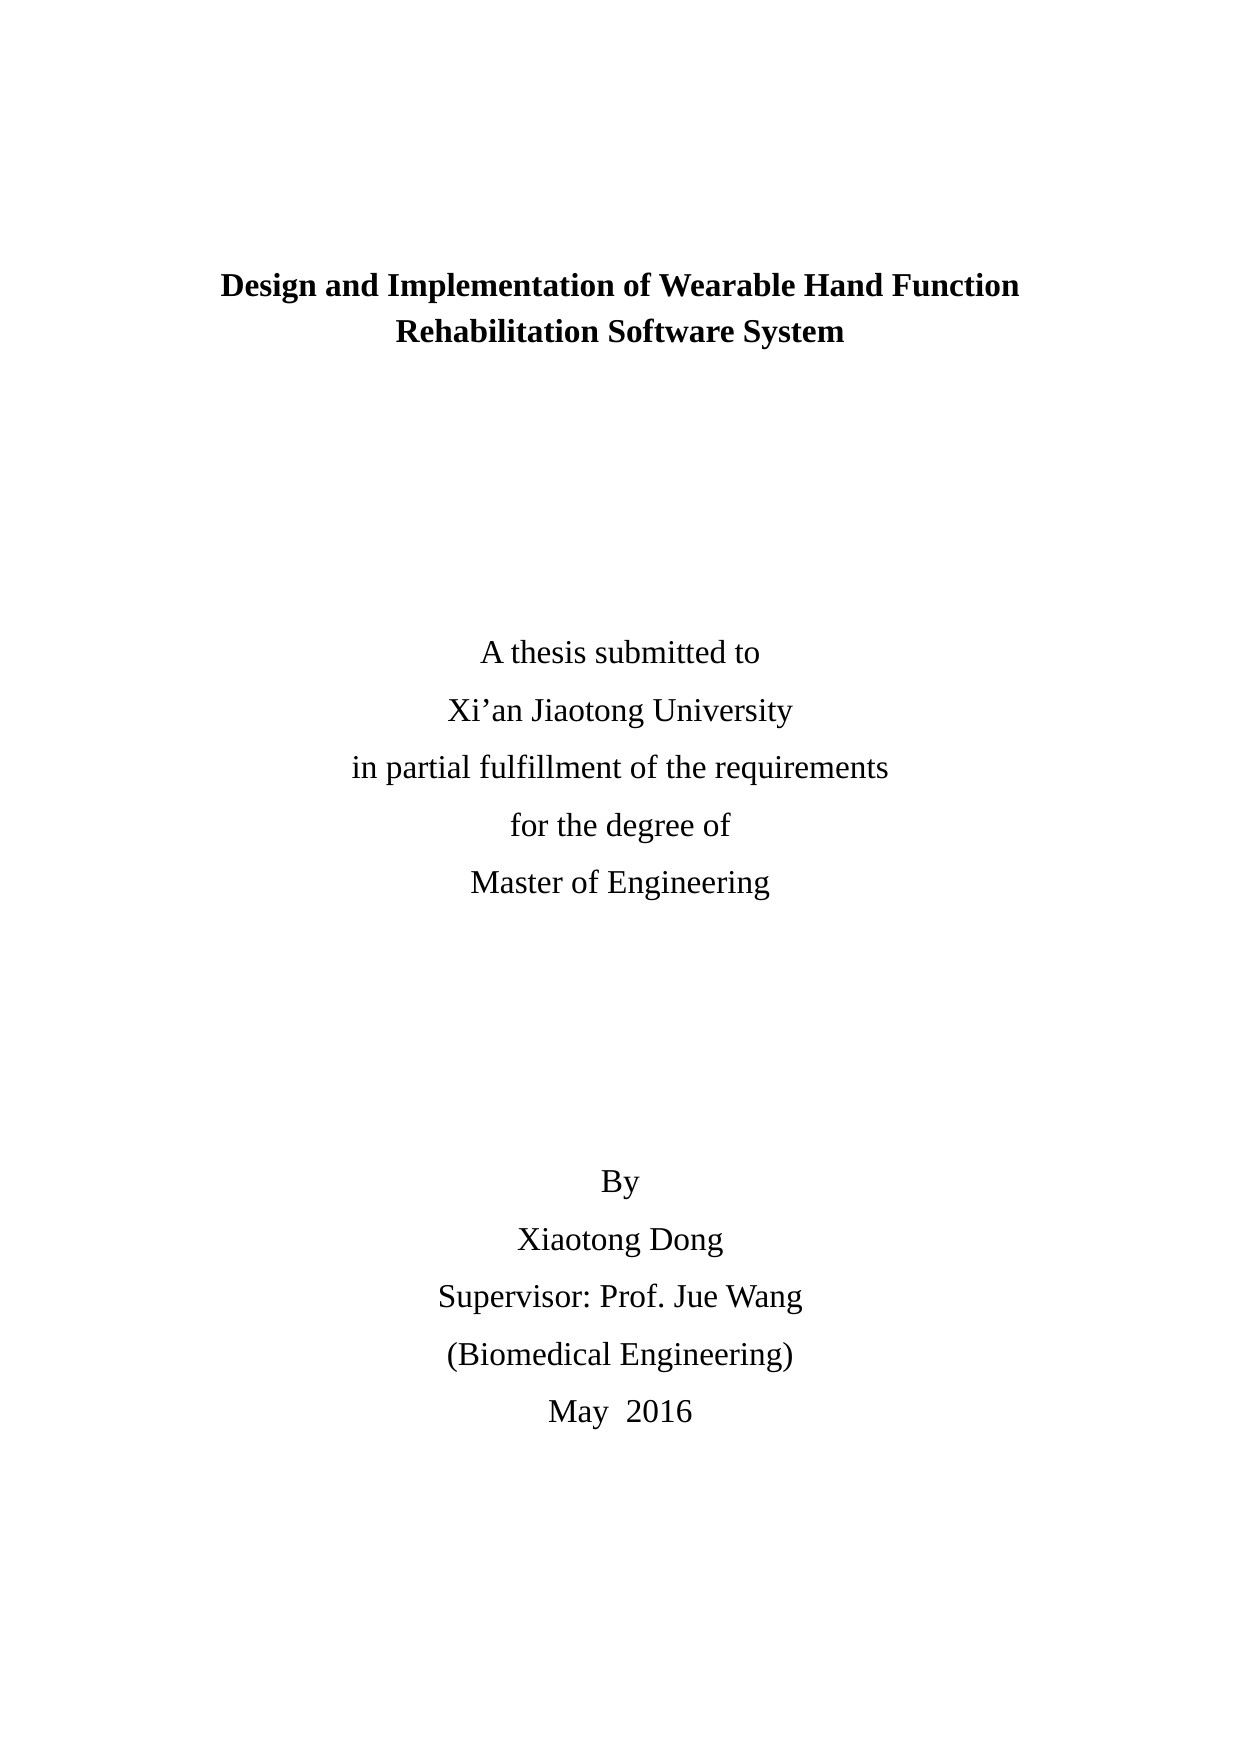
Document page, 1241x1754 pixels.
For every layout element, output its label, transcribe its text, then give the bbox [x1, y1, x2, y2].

text Xiaotong Dong [153, 1219, 1087, 1257]
text for the degree of [153, 805, 1087, 843]
text Master of Engineering [153, 863, 1087, 901]
text May 2016 [153, 1391, 1087, 1430]
text Supervisor: Prof. Jue Wang [153, 1276, 1087, 1315]
text (Biomedical Engineering) [153, 1334, 1087, 1372]
text By [153, 1161, 1087, 1200]
text Xi’an Jiaotong University [153, 690, 1087, 728]
text in partial fulfillment of the requirements [153, 748, 1087, 786]
text A thesis submitted to [153, 633, 1087, 671]
text Design and Implementation of Wearable Hand Function Rehabilitation Software System [153, 265, 1087, 349]
